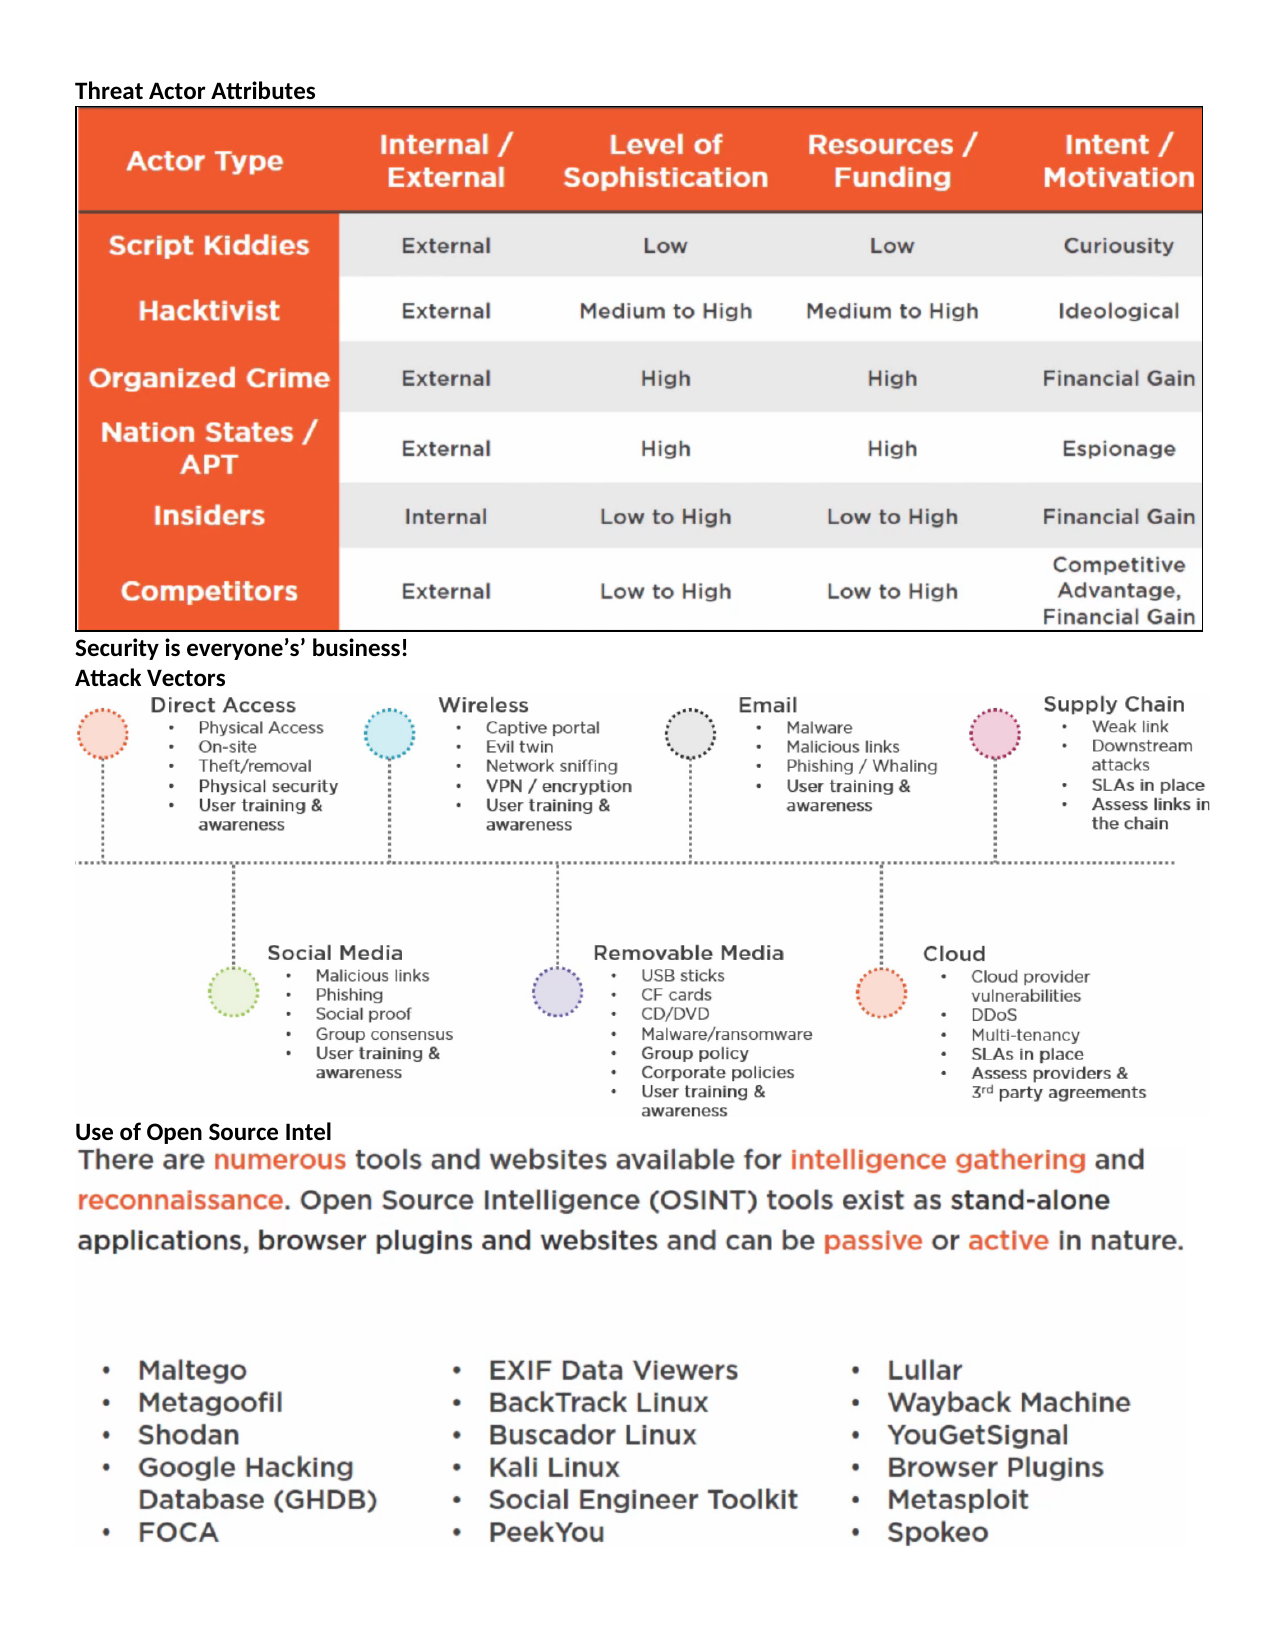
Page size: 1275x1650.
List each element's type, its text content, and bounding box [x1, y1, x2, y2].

text Threat Actor Attributes [75, 75, 1200, 106]
text Security is everyone’s’ business! [75, 632, 1200, 663]
text Use of Open Source Intel [75, 1117, 1200, 1147]
picture [77, 107, 1202, 630]
text Attack Vectors [75, 663, 1200, 693]
picture [75, 693, 1210, 1117]
picture [75, 1146, 1187, 1547]
